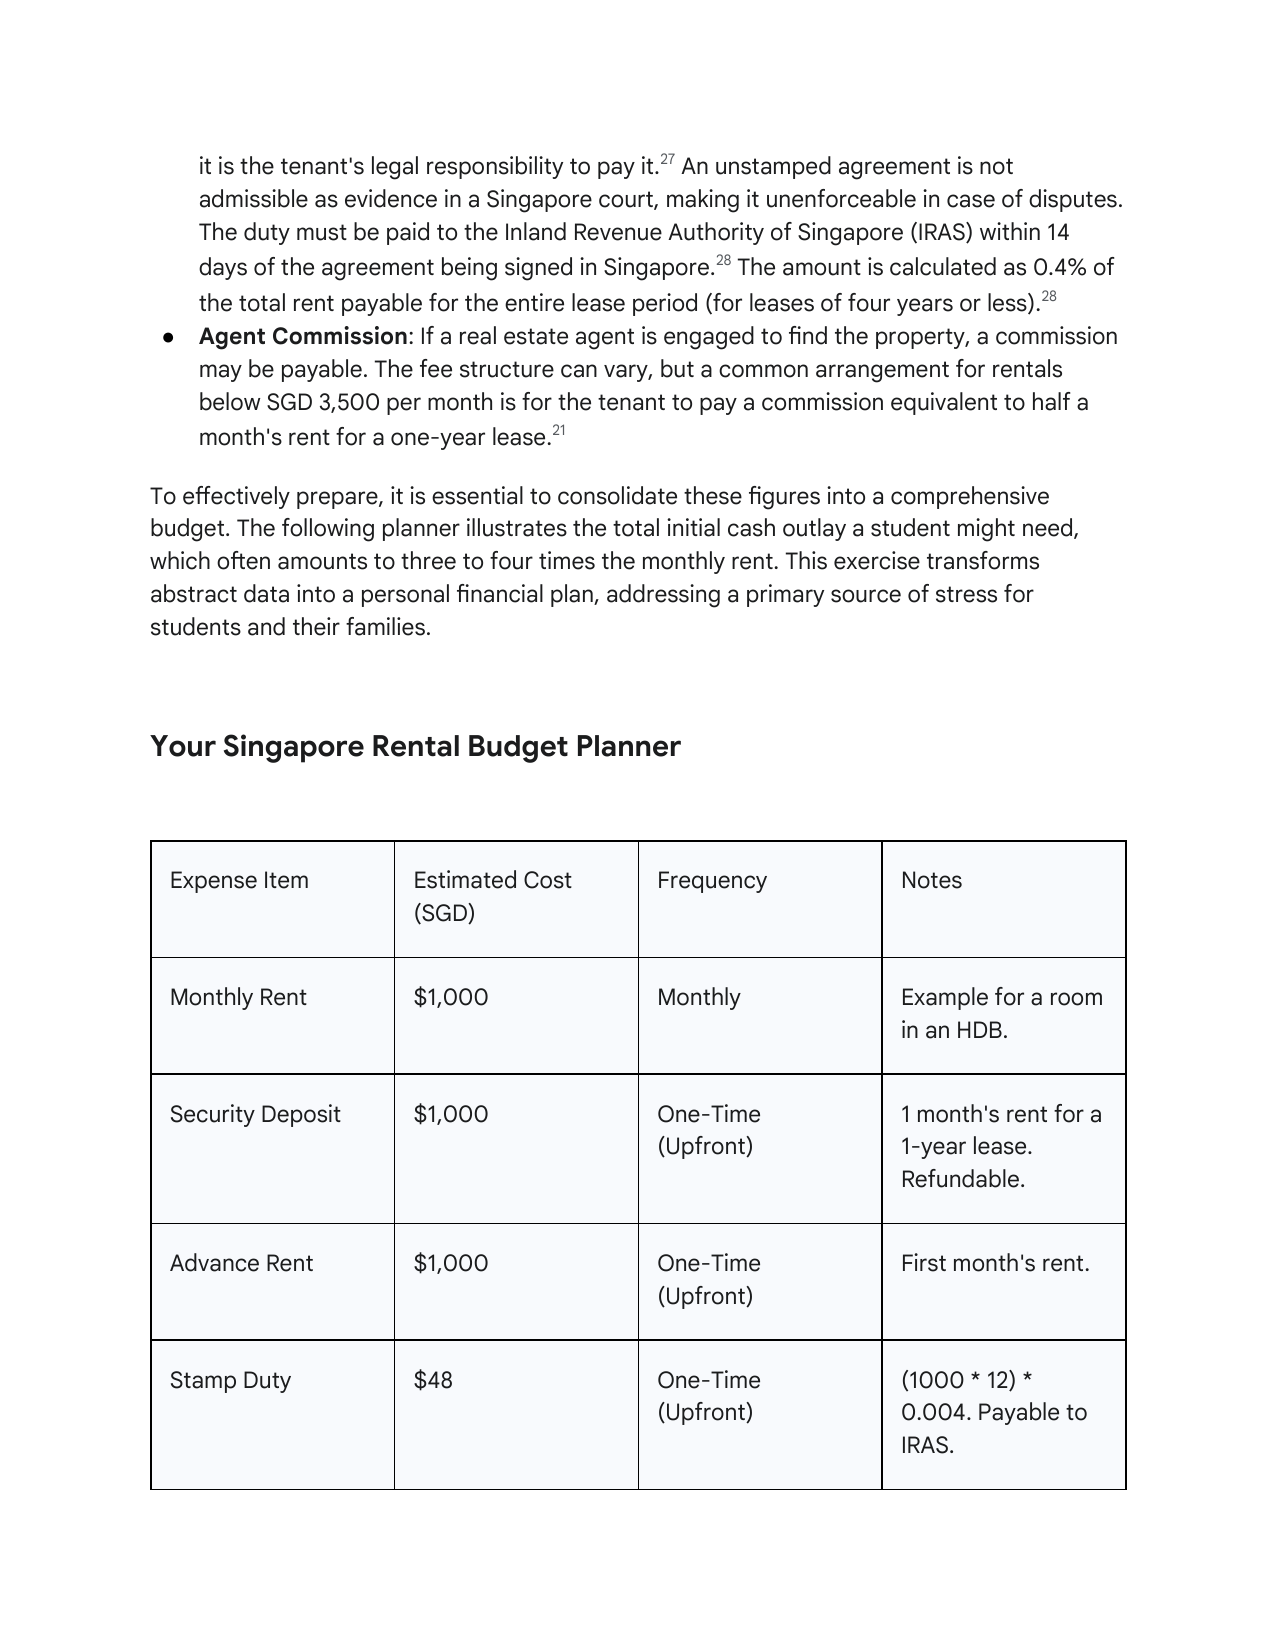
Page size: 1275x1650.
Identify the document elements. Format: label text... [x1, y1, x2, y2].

table_header Expense Item [152, 842, 394, 957]
table_cell (1000 * 12) * 0.004. Payable to IRAS. [883, 1341, 1125, 1489]
table_header Frequency [639, 842, 881, 957]
table_header Estimated Cost (SGD) [395, 842, 638, 957]
table_cell One-Time (Upfront) [639, 1341, 881, 1489]
table_cell $1,000 [395, 958, 638, 1073]
table_cell $1,000 [395, 1224, 638, 1339]
subtitle Your Singapore Rental Budget Planner [150, 728, 1125, 765]
list Agent Commission: If a real estate agent is engaged to find the property, a commission may be payable. The fee structure can vary, but a common arrangement for rentals below SGD 3,500 per month is for the tenant to pay a commission equivalent to half a month's rent for a one-year lease.21 [161, 323, 1125, 452]
table_cell $48 [395, 1341, 638, 1489]
table_cell One-Time (Upfront) [639, 1224, 881, 1339]
table_cell Example for a room in an HDB. [883, 958, 1125, 1073]
table_cell Monthly Rent [152, 958, 394, 1073]
table_cell Advance Rent [152, 1224, 394, 1339]
text To effectively prepare, it is essential to consolidate these figures into a comprehensive budget. The following planner illustrates the total initial cash outlay a student might need, which often amounts to three to four times the monthly rent. This exercise transforms abstract data into a personal financial plan, addressing a primary source of stress for students and their families. [150, 482, 1125, 641]
table_cell 1 month's rent for a 1-year lease. Refundable. [883, 1075, 1125, 1223]
table_header Notes [883, 842, 1125, 957]
table_cell Monthly [639, 958, 881, 1073]
table_cell Stamp Duty [152, 1341, 394, 1489]
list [161, 150, 1125, 318]
table_cell One-Time (Upfront) [639, 1075, 881, 1223]
table_cell $1,000 [395, 1075, 638, 1223]
table_cell First month's rent. [883, 1224, 1125, 1339]
table_cell Security Deposit [152, 1075, 394, 1223]
